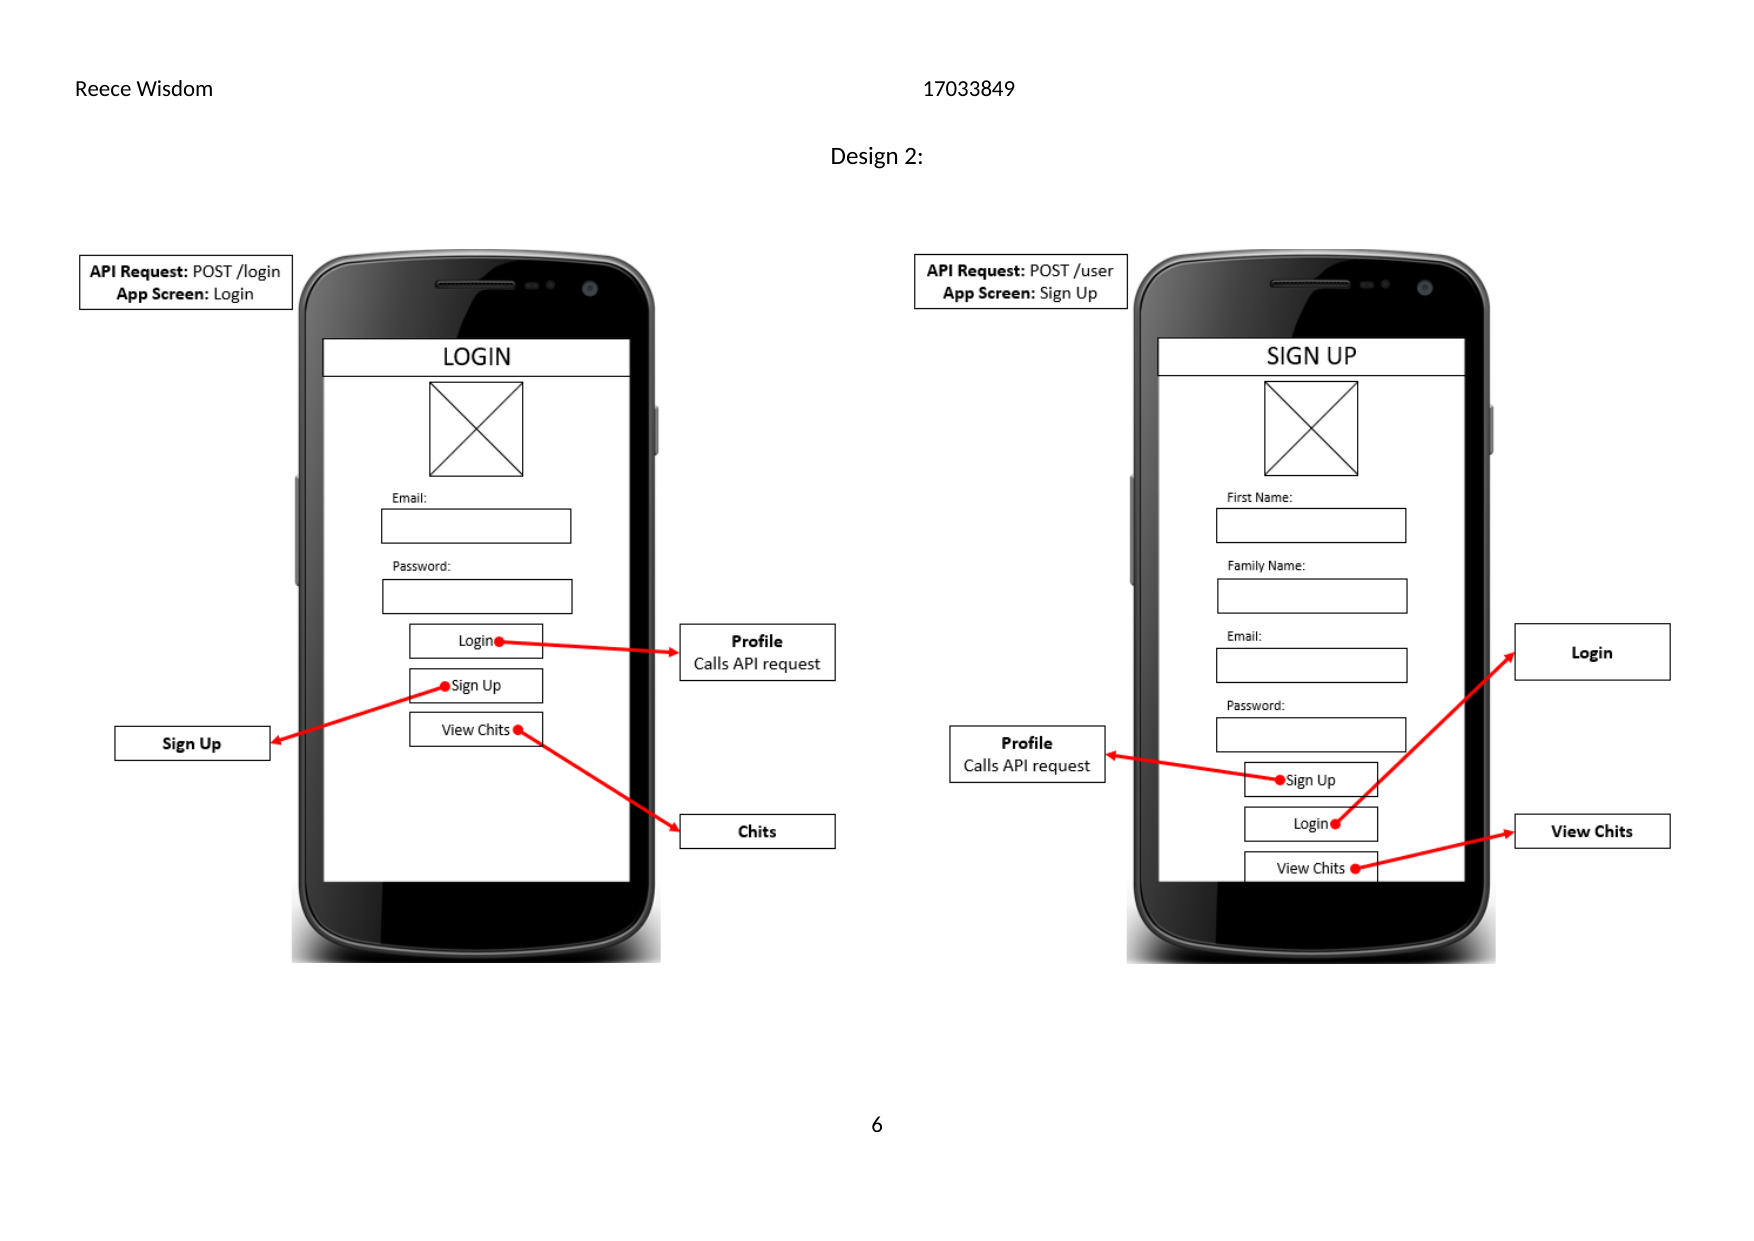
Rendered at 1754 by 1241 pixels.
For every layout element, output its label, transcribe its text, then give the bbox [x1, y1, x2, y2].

subtitle Design 2: [75, 140, 1679, 171]
picture [75, 249, 839, 963]
picture [911, 249, 1679, 964]
